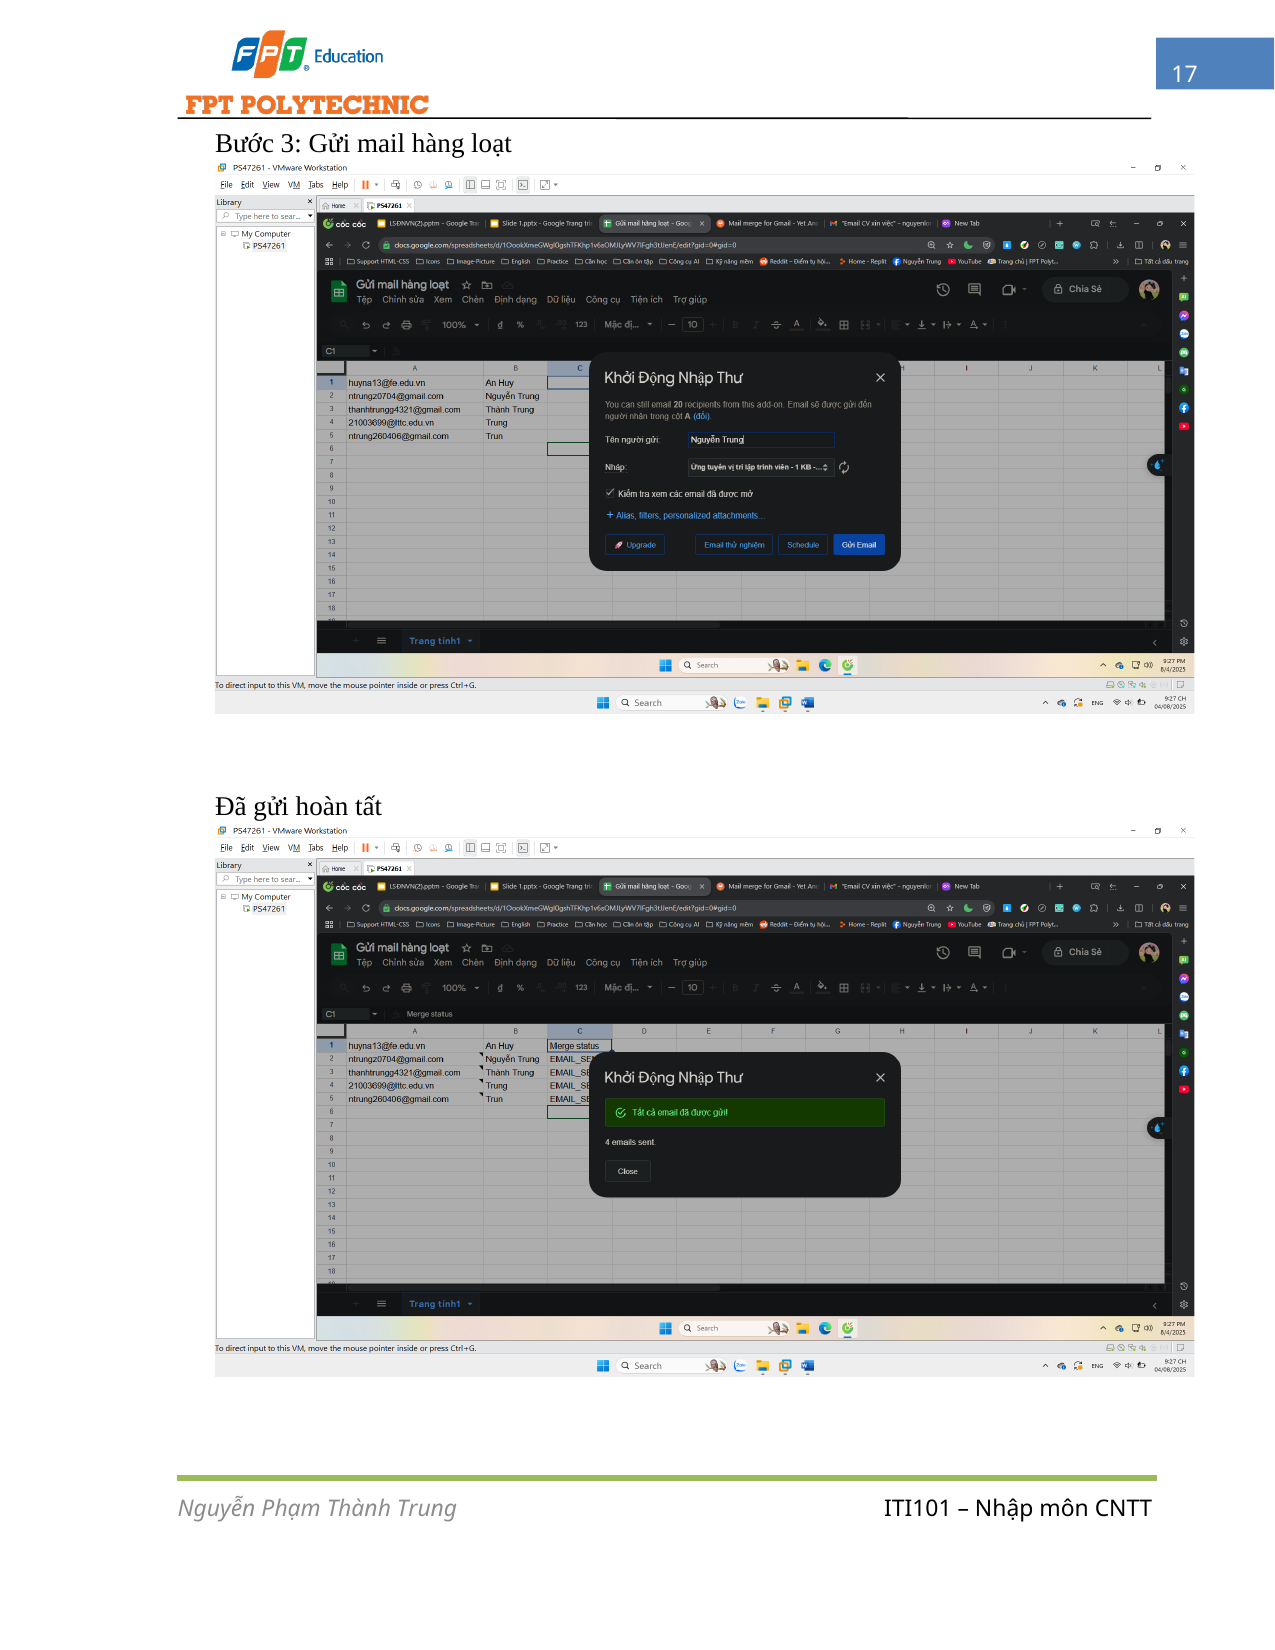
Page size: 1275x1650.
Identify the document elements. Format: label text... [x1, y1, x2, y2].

picture [214, 825, 1195, 1377]
list Đã gửi hoàn tất [215, 790, 1157, 821]
picture [177, 22, 437, 122]
picture [214, 162, 1195, 714]
list Bước 3: Gửi mail hàng loạt [215, 127, 1157, 158]
